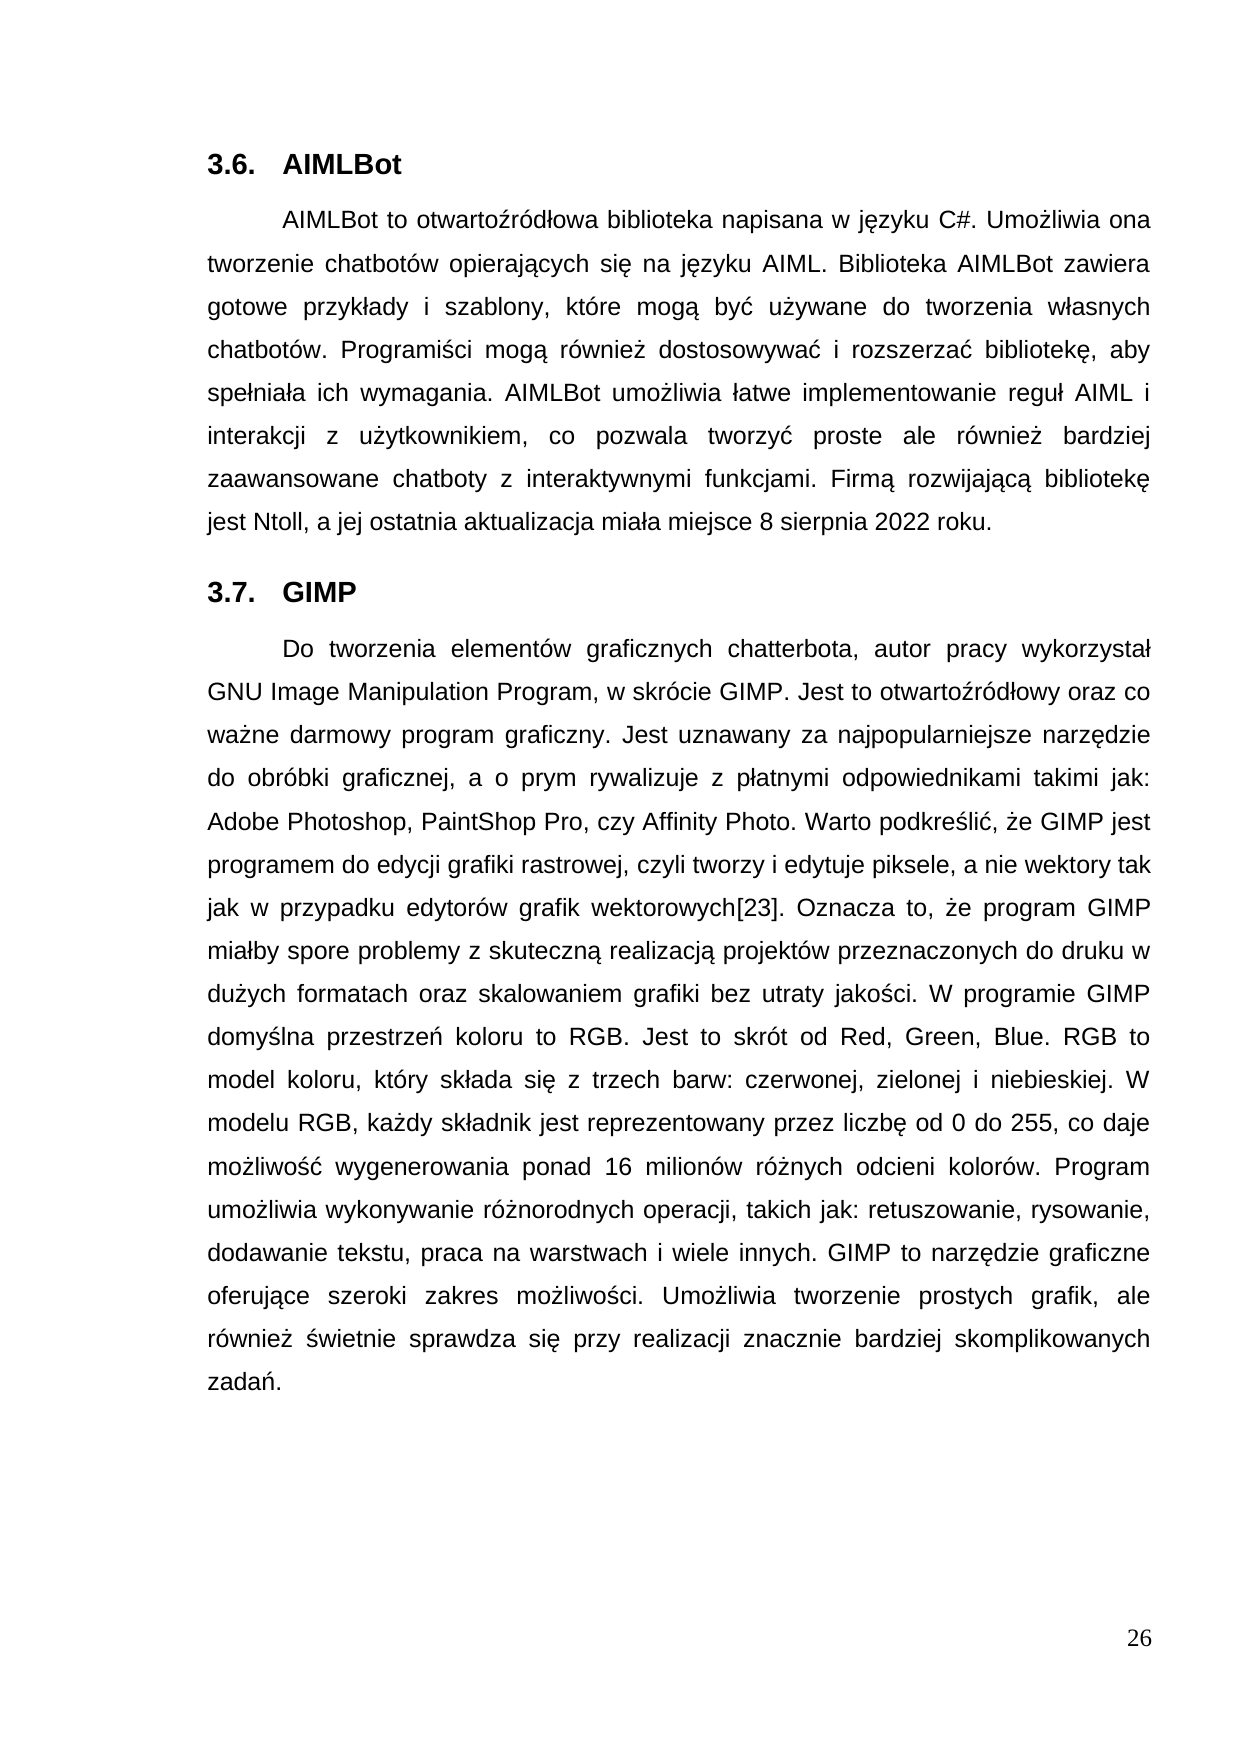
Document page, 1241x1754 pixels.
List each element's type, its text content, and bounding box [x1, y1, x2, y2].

list 3.6. AIMLBot [207, 147, 1152, 181]
text Do tworzenia elementów graficznych chatterbota, autor pracy wykorzystał GNU Image Manipulation Program, w skrócie GIMP. Jest to otwartoźródłowy oraz co ważne darmowy program graficzny. Jest uznawany za najpopularniejsze narzędzie do obróbki graficznej, a o prym rywalizuje z płatnymi odpowiednikami takimi jak: Adobe Photoshop, PaintShop Pro, czy Affinity Photo. Warto podkreślić, że GIMP jest programem do edycji grafiki rastrowej, czyli ​​tworzy i edytuje piksele, a nie wektory tak jak w przypadku edytorów grafik wektorowych[23]. Oznacza to, że program GIMP miałby spore problemy z skuteczną realizacją projektów przeznaczonych do druku w dużych formatach oraz skalowaniem grafiki bez utraty jakości. W programie GIMP domyślna przestrzeń koloru to RGB. Jest to skrót od Red, Green, Blue. RGB to model koloru, który składa się z trzech barw: czerwonej, zielonej i niebieskiej. W modelu RGB, każdy składnik jest reprezentowany przez liczbę od 0 do 255, co daje możliwość wygenerowania ponad 16 milionów różnych odcieni kolorów. Program umożliwia wykonywanie różnorodnych operacji, takich jak: retuszowanie, rysowanie, dodawanie tekstu, praca na warstwach i wiele innych. GIMP to narzędzie graficzne oferujące szeroki zakres możliwości. Umożliwia tworzenie prostych grafik, ale również świetnie sprawdza się przy realizacji znacznie bardziej skomplikowanych zadań. [207, 634, 1152, 1396]
list 3.7. GIMP [207, 576, 1152, 609]
text AIMLBot to otwartoźródłowa biblioteka napisana w języku C#. Umożliwia ona tworzenie chatbotów opierających się na języku AIML. Biblioteka AIMLBot zawiera gotowe przykłady i szablony, które mogą być używane do tworzenia własnych chatbotów. Programiści mogą również dostosowywać i rozszerzać bibliotekę, aby spełniała ich wymagania. AIMLBot umożliwia łatwe implementowanie reguł AIML i interakcji z użytkownikiem, co pozwala tworzyć proste ale również bardziej zaawansowane chatboty z interaktywnymi funkcjami. Firmą rozwijającą bibliotekę jest Ntoll, a jej ostatnia aktualizacja miała miejsce 8 sierpnia 2022 roku. [207, 206, 1152, 536]
